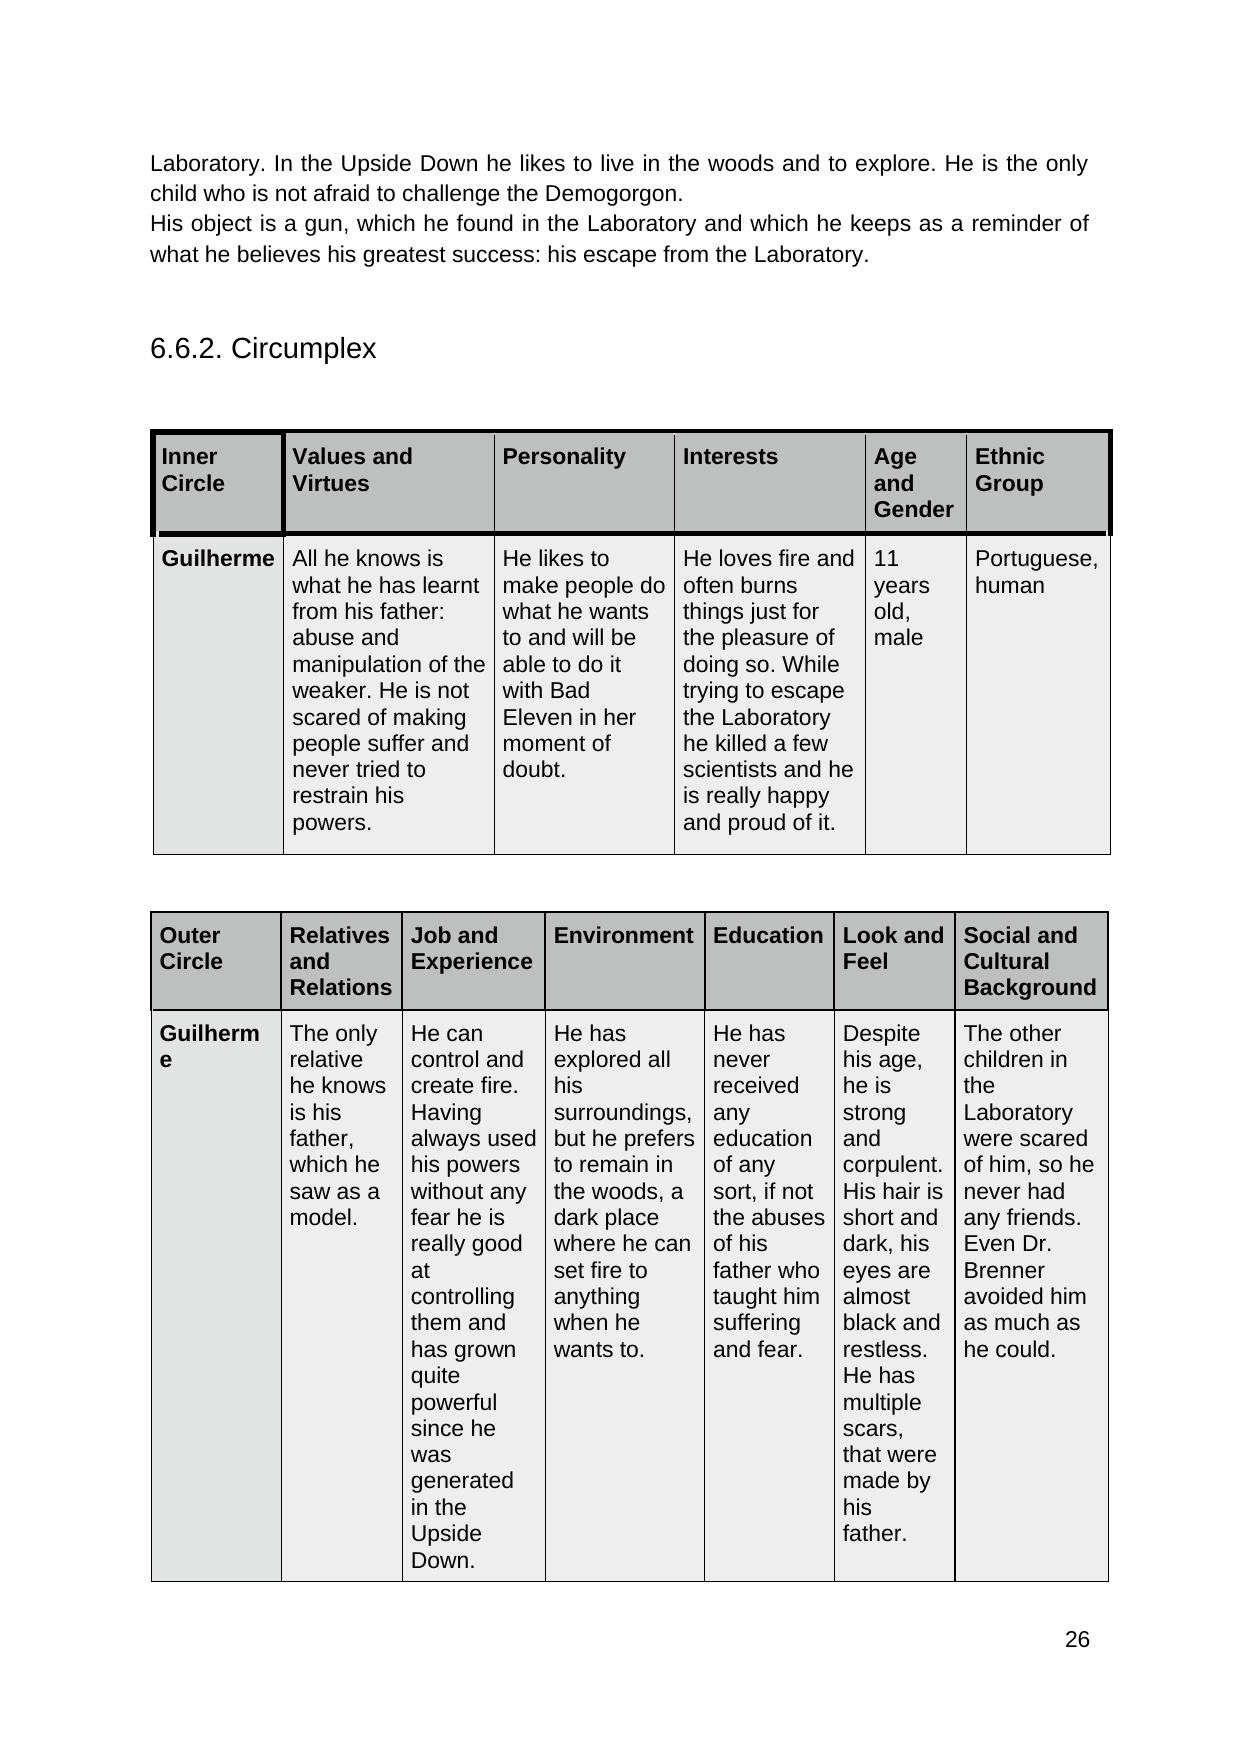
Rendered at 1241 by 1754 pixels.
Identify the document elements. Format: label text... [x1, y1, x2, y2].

table_cell The other children in the Laboratory were scared of him, so he never had any friends. Even Dr. Brenner avoided him as much as he could. [956, 1011, 1108, 1581]
table_header Job and Experience [403, 913, 544, 1009]
table_header Ethnic Group [967, 433, 1108, 531]
table_cell Despite his age, he is strong and corpulent. His hair is short and dark, his eyes are almost black and restless. He has multiple scars, that were made by his father. [835, 1011, 954, 1581]
table_header Personality [494, 433, 674, 531]
table_header Values and Virtues [286, 433, 494, 531]
table_header Age and Gender [865, 433, 967, 531]
table_cell 11 years old, male [866, 536, 966, 854]
table_cell Guilherme [154, 531, 283, 854]
table_cell He has never received any education of any sort, if not the abuses of his father who taught him suffering and fear. [705, 1011, 834, 1581]
table_header Relatives and Relations [282, 913, 401, 1009]
text His object is a gun, which he found in the Laboratory and which he keeps as a reminder of what he believes his greatest success: his escape from the Laboratory. [150, 210, 1090, 267]
table_header Education [706, 913, 833, 1009]
table_cell He can control and create fire. Having always used his powers without any fear he is really good at controlling them and has grown quite powerful since he was generated in the Upside Down. [403, 1011, 545, 1581]
table_header Inner Circle [156, 435, 281, 531]
table_cell Guilherme [152, 1010, 281, 1581]
table_cell He loves fire and often burns things just for the pleasure of doing so. While trying to escape the Laboratory he killed a few scientists and he is really happy and proud of it. [675, 536, 865, 854]
table_header Social and Cultural Background [956, 913, 1107, 1009]
table_header Outer Circle [152, 913, 280, 1009]
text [150, 150, 1090, 207]
table_header Interests [675, 433, 865, 531]
table_cell The only relative he knows is his father, which he saw as a model. [282, 1011, 402, 1581]
table_cell He has explored all his surroundings, but he prefers to remain in the woods, a dark place where he can set fire to anything when he wants to. [546, 1011, 704, 1581]
text 6.6.2. Circumplex [150, 331, 1090, 365]
table_cell He likes to make people do what he wants to and will be able to do it with Bad Eleven in her moment of doubt. [495, 536, 674, 854]
table_header Environment [546, 913, 704, 1009]
table_cell All he knows is what he has learnt from his father: abuse and manipulation of the weaker. He is not scared of making people suffer and never tried to restrain his powers. [284, 536, 494, 854]
table_header Look and Feel [835, 913, 954, 1009]
table_cell Portuguese, human [967, 531, 1110, 854]
